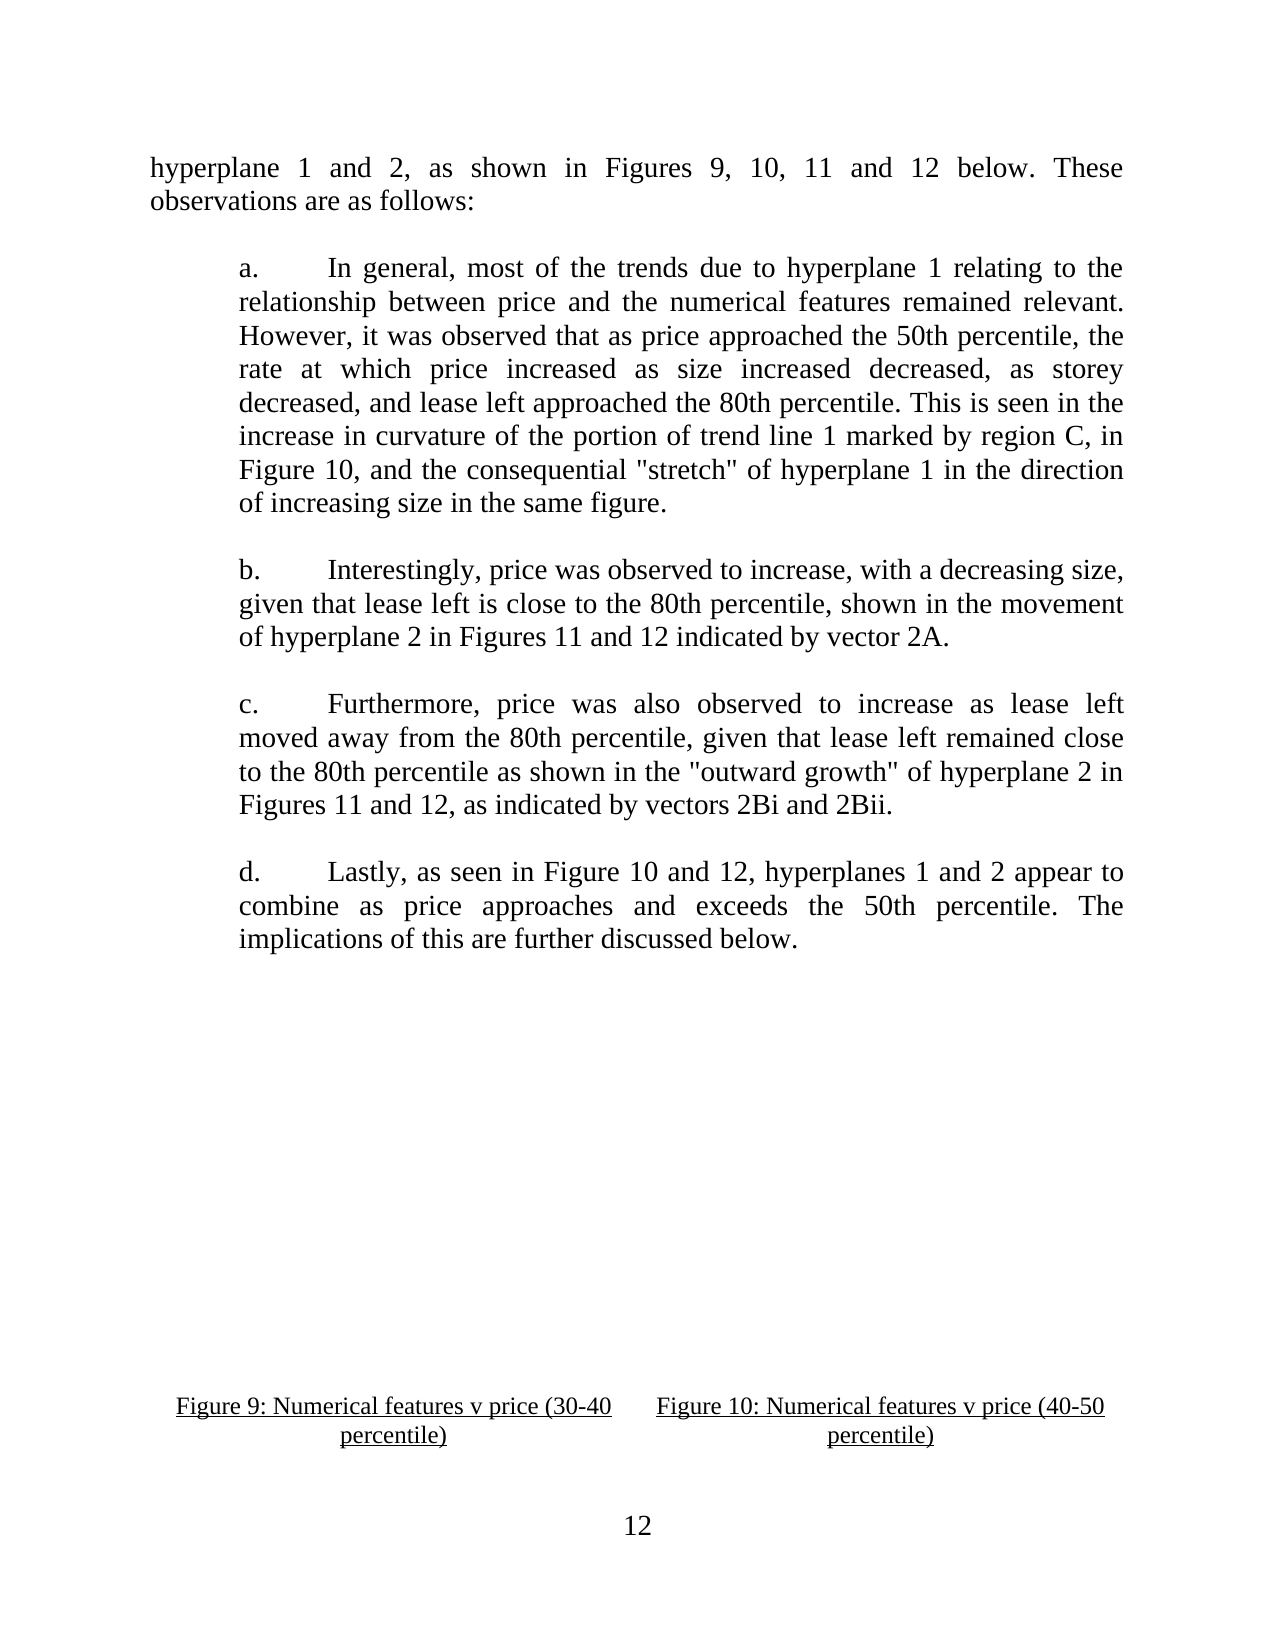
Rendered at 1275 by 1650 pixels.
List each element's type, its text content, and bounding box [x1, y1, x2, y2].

table_header Figure 10: Numerical features v price (40-50 percentile) [637, 1391, 1124, 1448]
list Lastly, as seen in Figure 10 and 12, hyperplanes 1 and 2 appear to combine as price approaches and exceeds the 50th percentile. The implications of this are further discussed below. [239, 854, 1125, 955]
table_header Figure 9: Numerical features v price (30-40 percentile) [150, 1391, 637, 1448]
list Interestingly, price was observed to increase, with a decreasing size, given that lease left is close to the 80th percentile, shown in the movement of hyperplane 2 in Figures 11 and 12 indicated by vector 2A. [239, 552, 1125, 653]
list In general, most of the trends due to hyperplane 1 relating to the relationship between price and the numerical features remained relevant. However, it was observed that as price approached the 50th percentile, the rate at which price increased as size increased decreased, as storey decreased, and lease left approached the 80th percentile. This is seen in the increase in curvature of the portion of trend line 1 marked by region C, in Figure 10, and the consequential "stretch" of hyperplane 1 in the direction of increasing size in the same figure. [239, 251, 1125, 519]
list Furthermore, price was also observed to increase as lease left moved away from the 80th percentile, given that lease left remained close to the 80th percentile as shown in the "outward growth" of hyperplane 2 in Figures 11 and 12, as indicated by vectors 2Bi and 2Bii. [239, 687, 1125, 821]
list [150, 150, 1125, 217]
